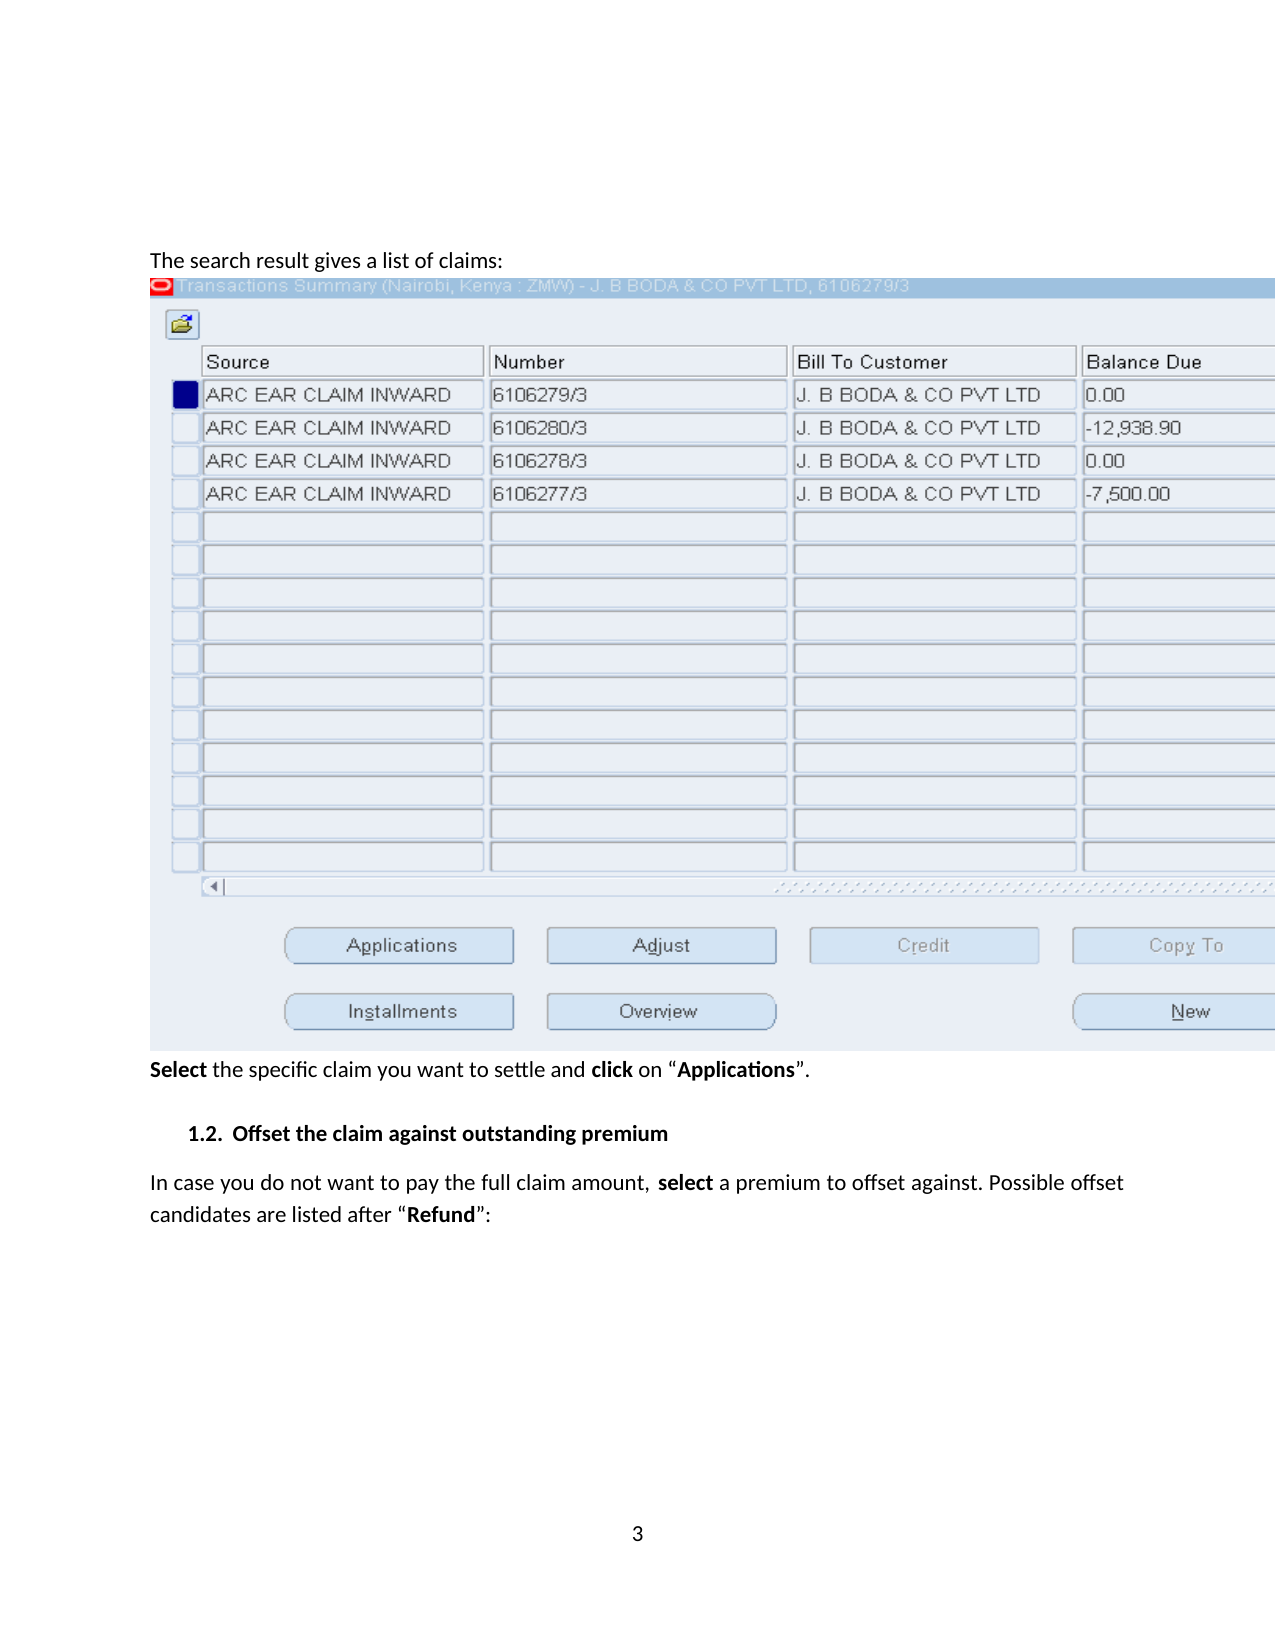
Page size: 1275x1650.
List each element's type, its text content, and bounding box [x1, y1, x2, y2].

picture [150, 278, 1275, 1051]
list Offset the claim against outstanding premium [187, 1119, 1125, 1147]
text The search result gives a list of claims: [150, 247, 1125, 274]
text Select the specific claim you want to settle and click on “Applications”. [150, 1055, 1125, 1083]
text In case you do not want to pay the full claim amount, select a premium to offset against. Possible offset candidates are listed after “Refund”: [150, 1168, 1125, 1228]
